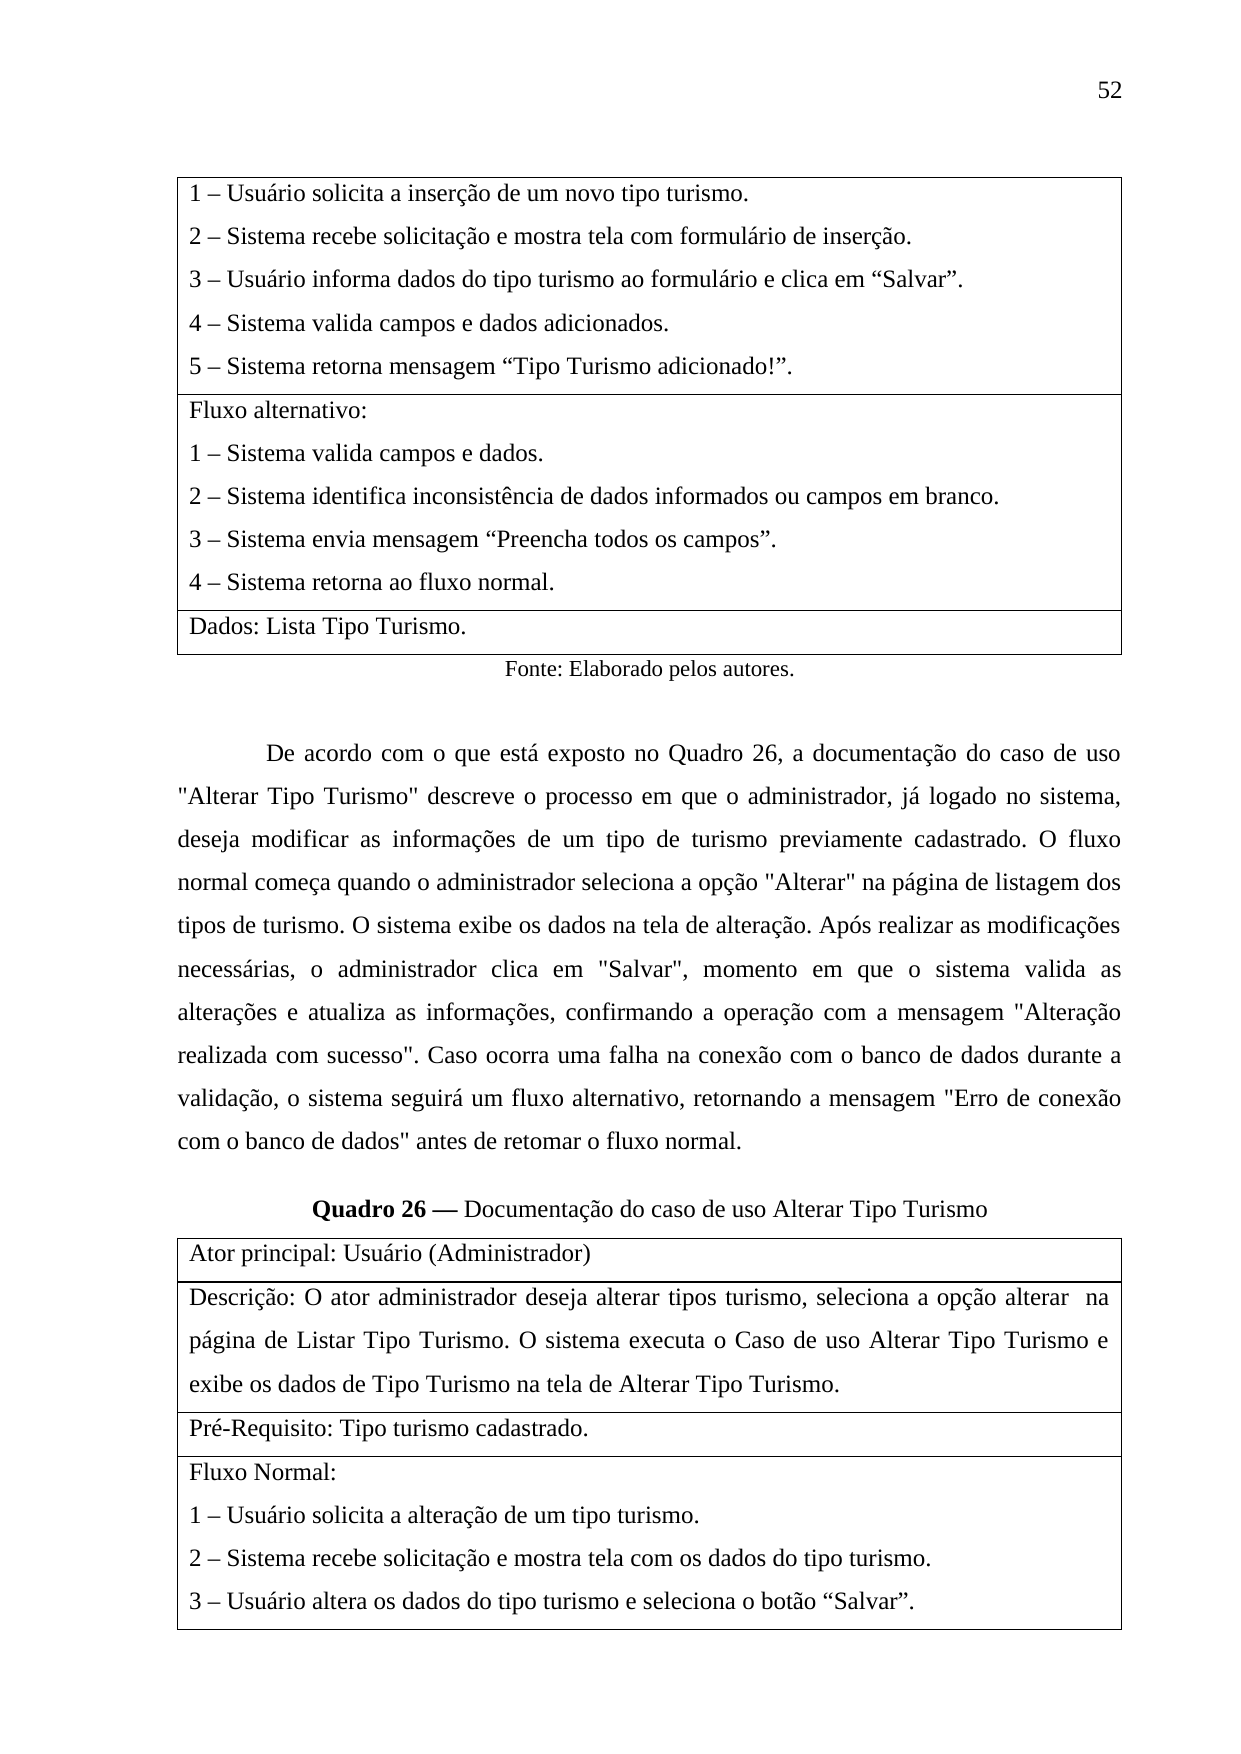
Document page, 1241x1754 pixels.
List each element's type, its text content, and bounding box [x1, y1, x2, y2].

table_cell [178, 178, 1121, 394]
table_cell Pré-Requisito: Tipo turismo cadastrado. [178, 1413, 1121, 1456]
table_cell Fluxo alternativo: 1 – Sistema valida campos e dados. 2 – Sistema identifica inconsistência de dados informados ou campos em branco. 3 – Sistema envia mensagem “Preencha todos os campos”. 4 – Sistema retorna ao fluxo normal. [178, 395, 1121, 610]
table_cell Dados: Lista Tipo Turismo. [178, 611, 1121, 654]
text Fonte: Elaborado pelos autores. [177, 655, 1122, 682]
table_cell Descrição: O ator administrador deseja alterar tipos turismo, seleciona a opção alterar na página de Listar Tipo Turismo. O sistema executa o Caso de uso Alterar Tipo Turismo e exibe os dados de Tipo Turismo na tela de Alterar Tipo Turismo. [178, 1283, 1121, 1412]
text De acordo com o que está exposto no Quadro 26, a documentação do caso de uso "Alterar Tipo Turismo" descreve o processo em que o administrador, já logado no sistema, deseja modificar as informações de um tipo de turismo previamente cadastrado. O fluxo normal começa quando o administrador seleciona a opção "Alterar" na página de listagem dos tipos de turismo. O sistema exibe os dados na tela de alteração. Após realizar as modificações necessárias, o administrador clica em "Salvar", momento em que o sistema valida as alterações e atualiza as informações, confirmando a operação com a mensagem "Alteração realizada com sucesso". Caso ocorra uma falha na conexão com o banco de dados durante a validação, o sistema seguirá um fluxo alternativo, retornando a mensagem "Erro de conexão com o banco de dados" antes de retomar o fluxo normal. [177, 738, 1122, 1155]
table_header Ator principal: Usuário (Administrador) [178, 1239, 1121, 1281]
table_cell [178, 1457, 1121, 1629]
